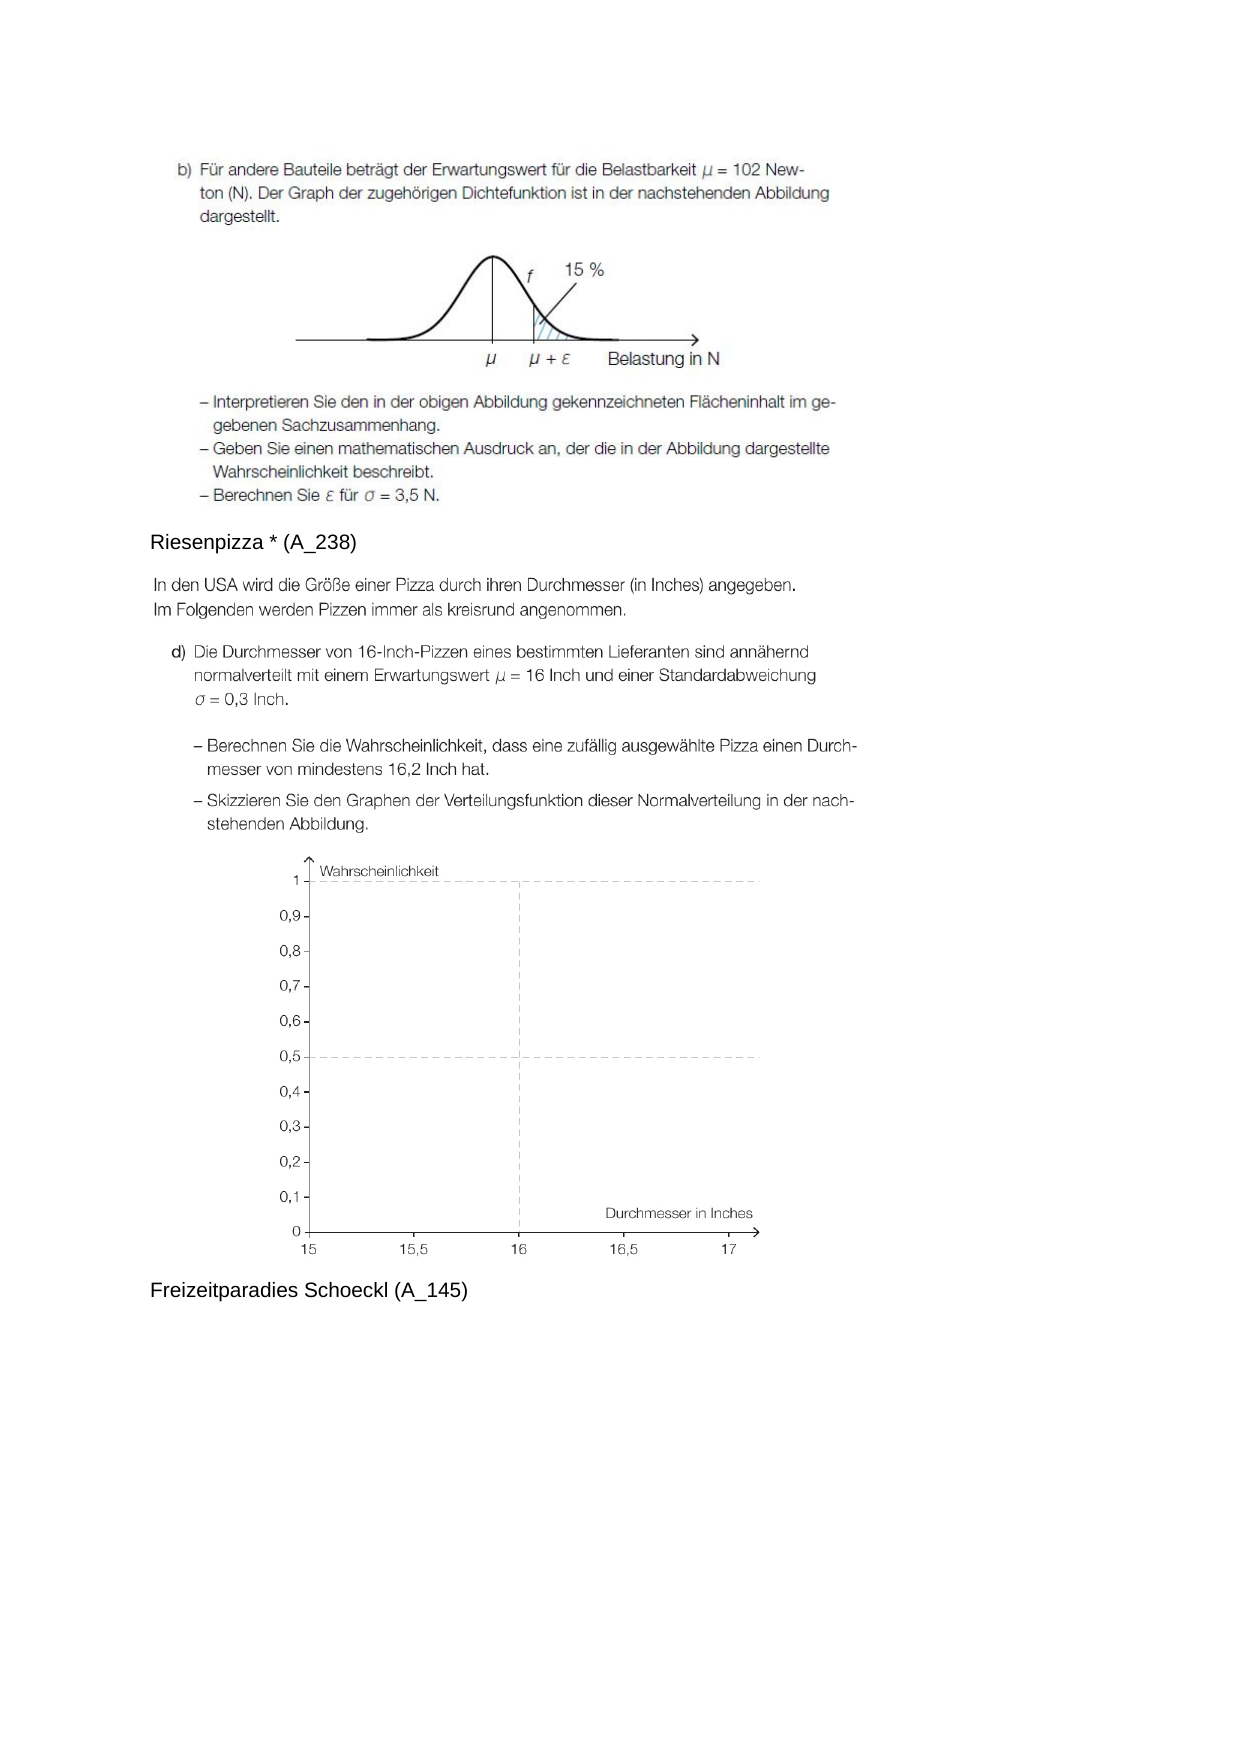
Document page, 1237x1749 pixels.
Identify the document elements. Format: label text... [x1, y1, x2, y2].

text Freizeitparadies Schoeckl (A_145) [150, 1278, 1086, 1302]
picture [150, 150, 859, 511]
text Riesenpizza * (A_238) [150, 529, 1086, 553]
picture [150, 639, 859, 1260]
picture [150, 572, 859, 622]
